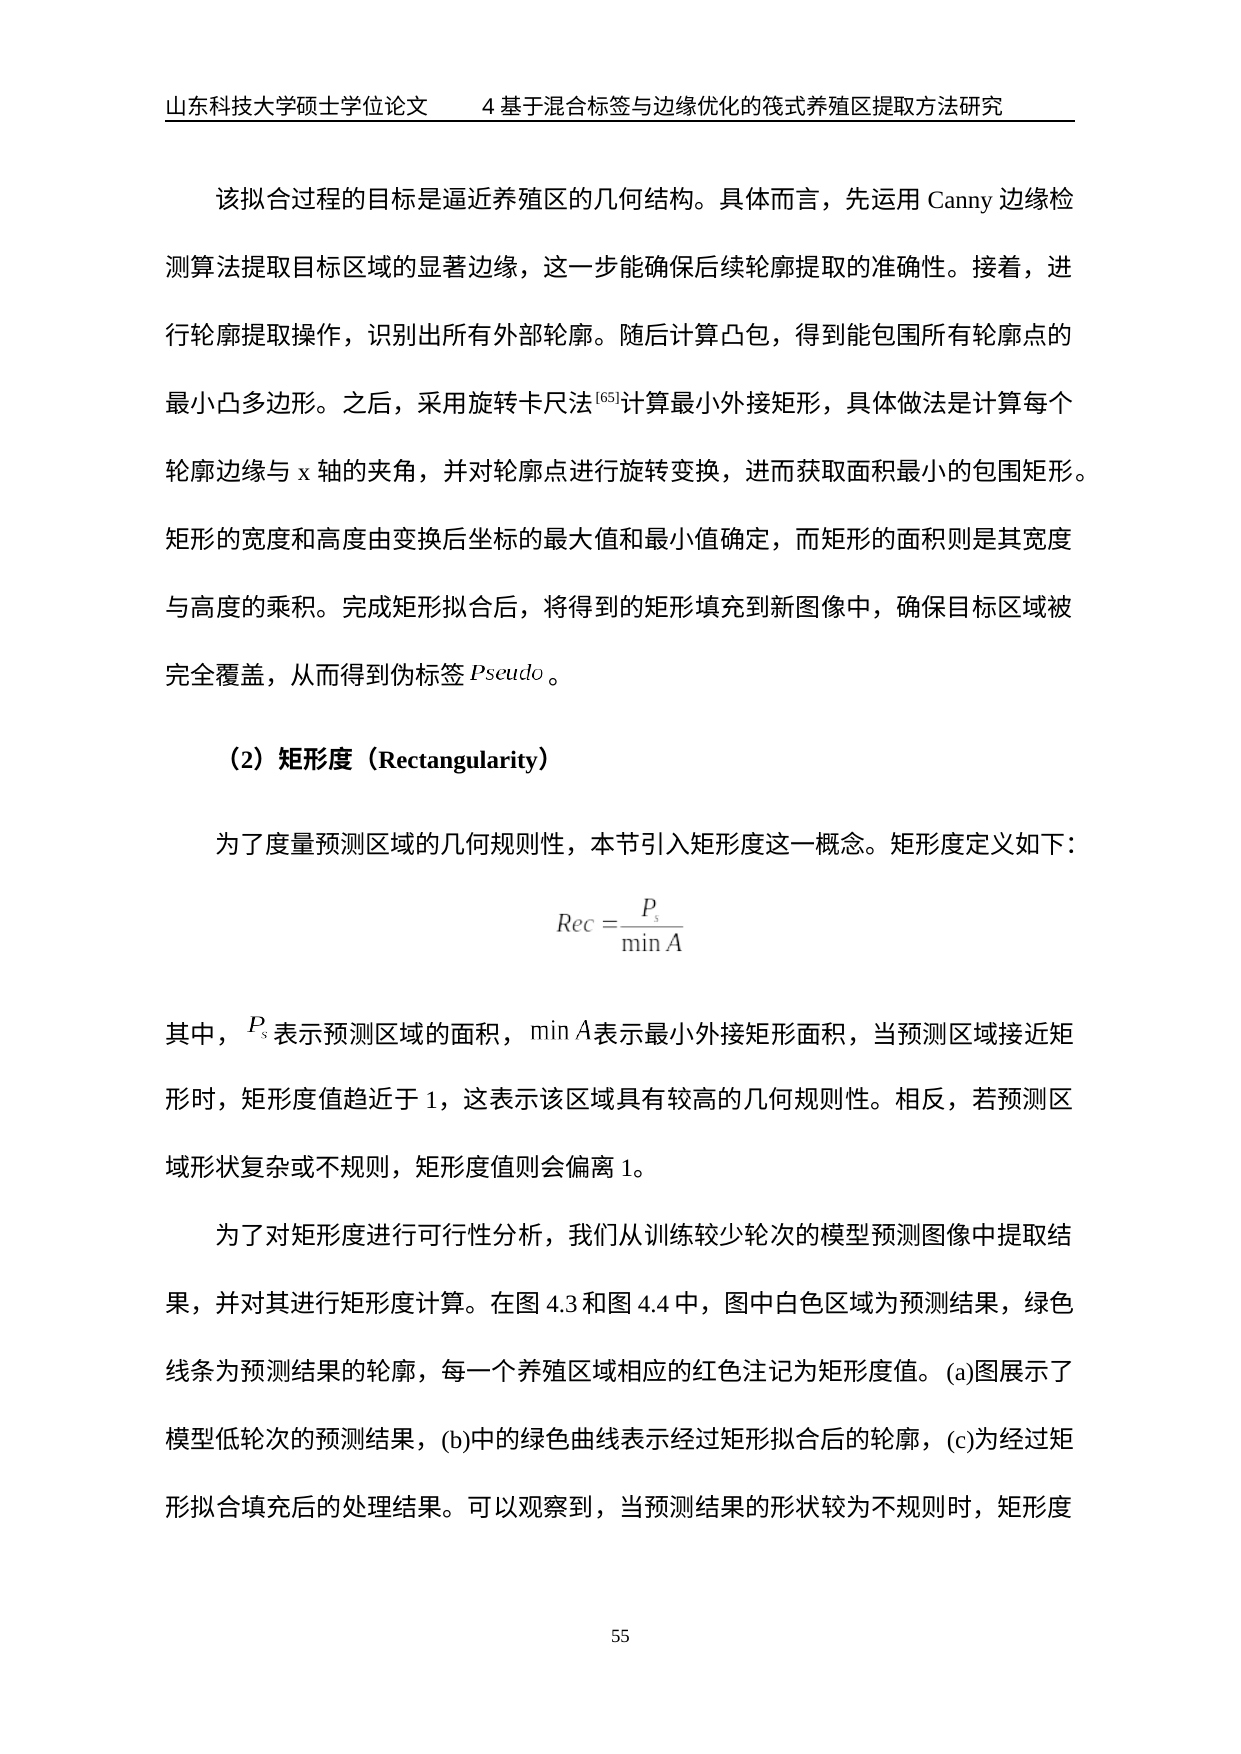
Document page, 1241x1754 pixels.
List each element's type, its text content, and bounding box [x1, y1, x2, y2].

text 该拟合过程的目标是逼近养殖区的几何结构。具体而言，先运用 Canny 边缘检测算法提取目标区域的显著边缘，这一步能确保后续轮廓提取的准确性。接着，进行轮廓提取操作，识别出所有外部轮廓。随后计算凸包，得到能包围所有轮廓点的最小凸多边形。之后，采用旋转卡尺法[65]计算最小外接矩形，具体做法是计算每个轮廓边缘与 x 轴的夹角，并对轮廓点进行旋转变换，进而获取面积最小的包围矩形。矩形的宽度和高度由变换后坐标的最大值和最小值确定，而矩形的面积则是其宽度与高度的乘积。完成矩形拟合后，将得到的矩形填充到新图像中，确保目标区域被完全覆盖，从而得到伪标签。 [165, 164, 1075, 707]
text 其中，表示预测区域的面积，表示最小外接矩形面积，当预测区域接近矩形时，矩形度值趋近于1，这表示该区域具有较高的几何规则性。相反，若预测区域形状复杂或不规则，矩形度值则会偏离1。 [165, 996, 1075, 1199]
text (4.8) [165, 894, 1075, 979]
text 为了度量预测区域的几何规则性，本节引入矩形度这一概念。矩形度定义如下： [165, 809, 1075, 877]
text （2）矩形度（Rectangularity） [165, 724, 1075, 792]
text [165, 1199, 1075, 1539]
